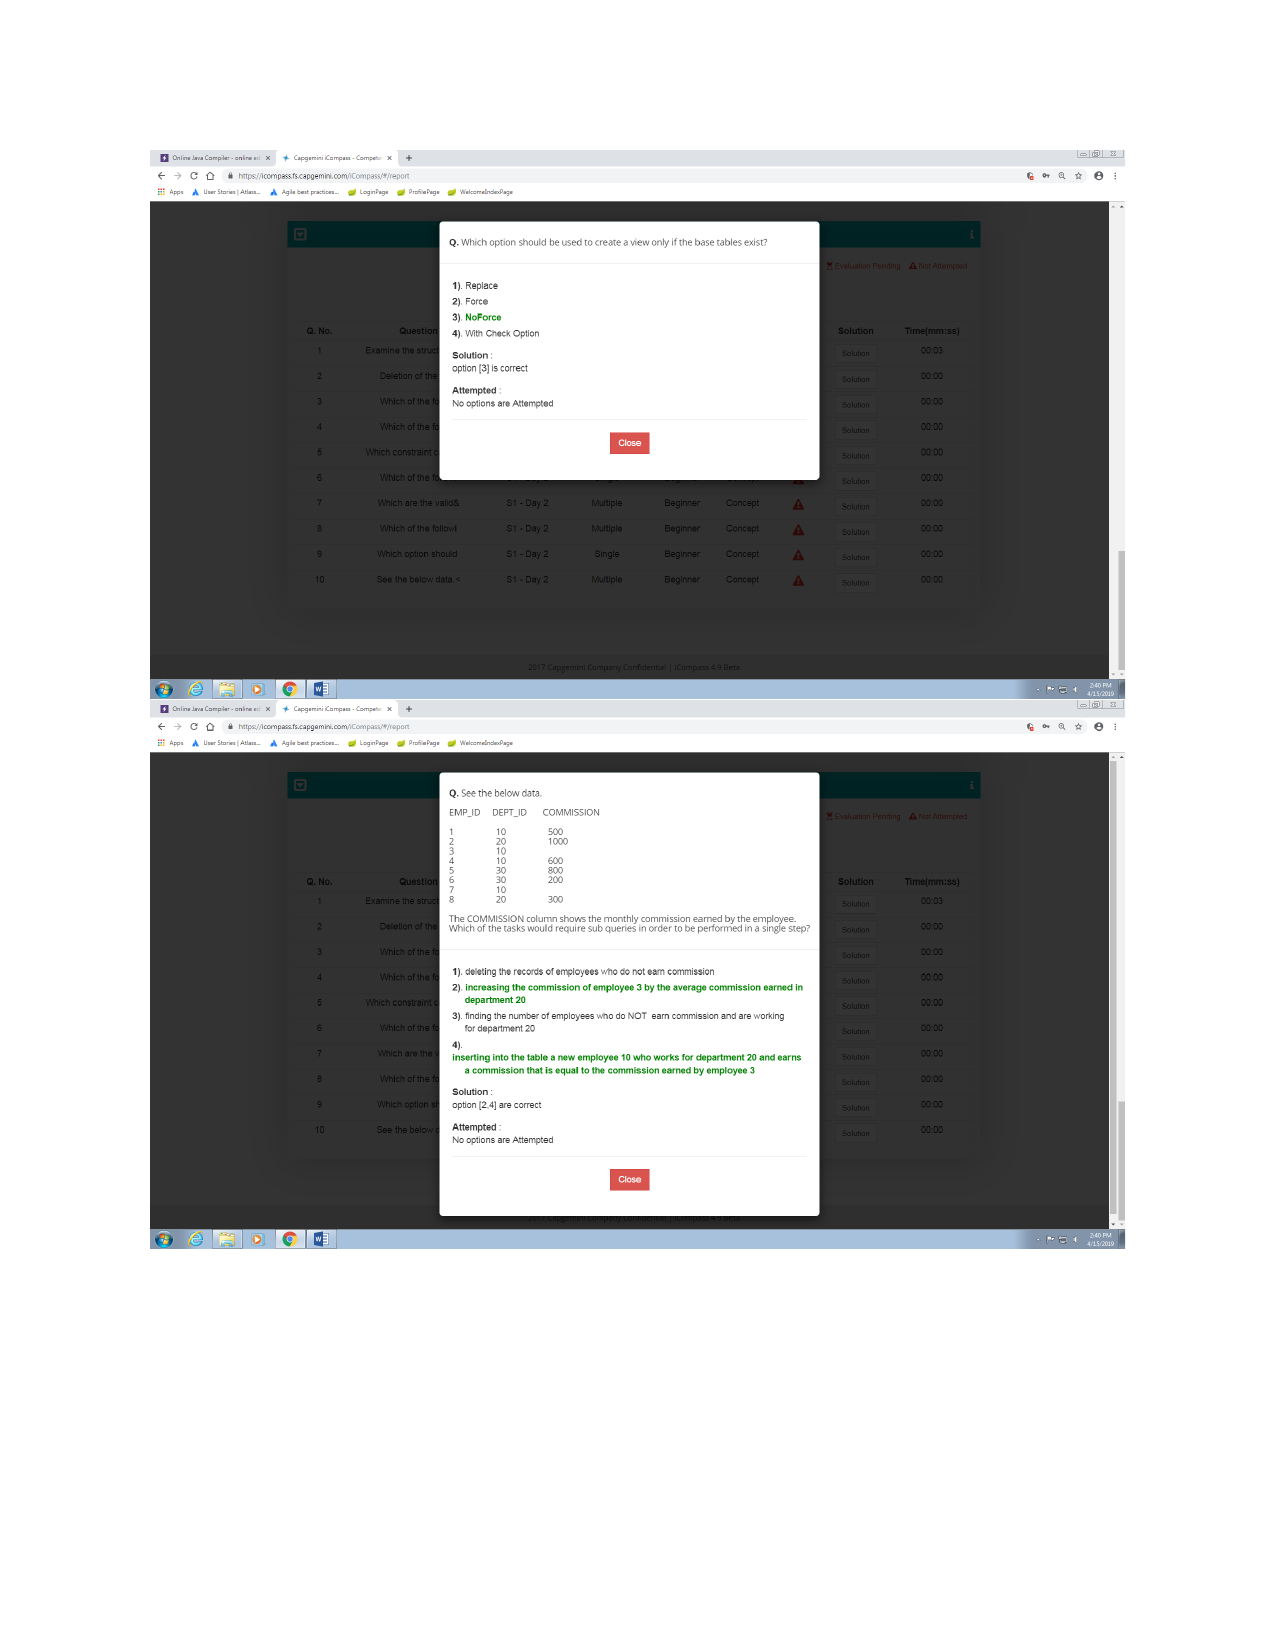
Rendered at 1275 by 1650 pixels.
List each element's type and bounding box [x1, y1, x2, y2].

picture [150, 150, 1125, 699]
picture [150, 700, 1125, 1249]
